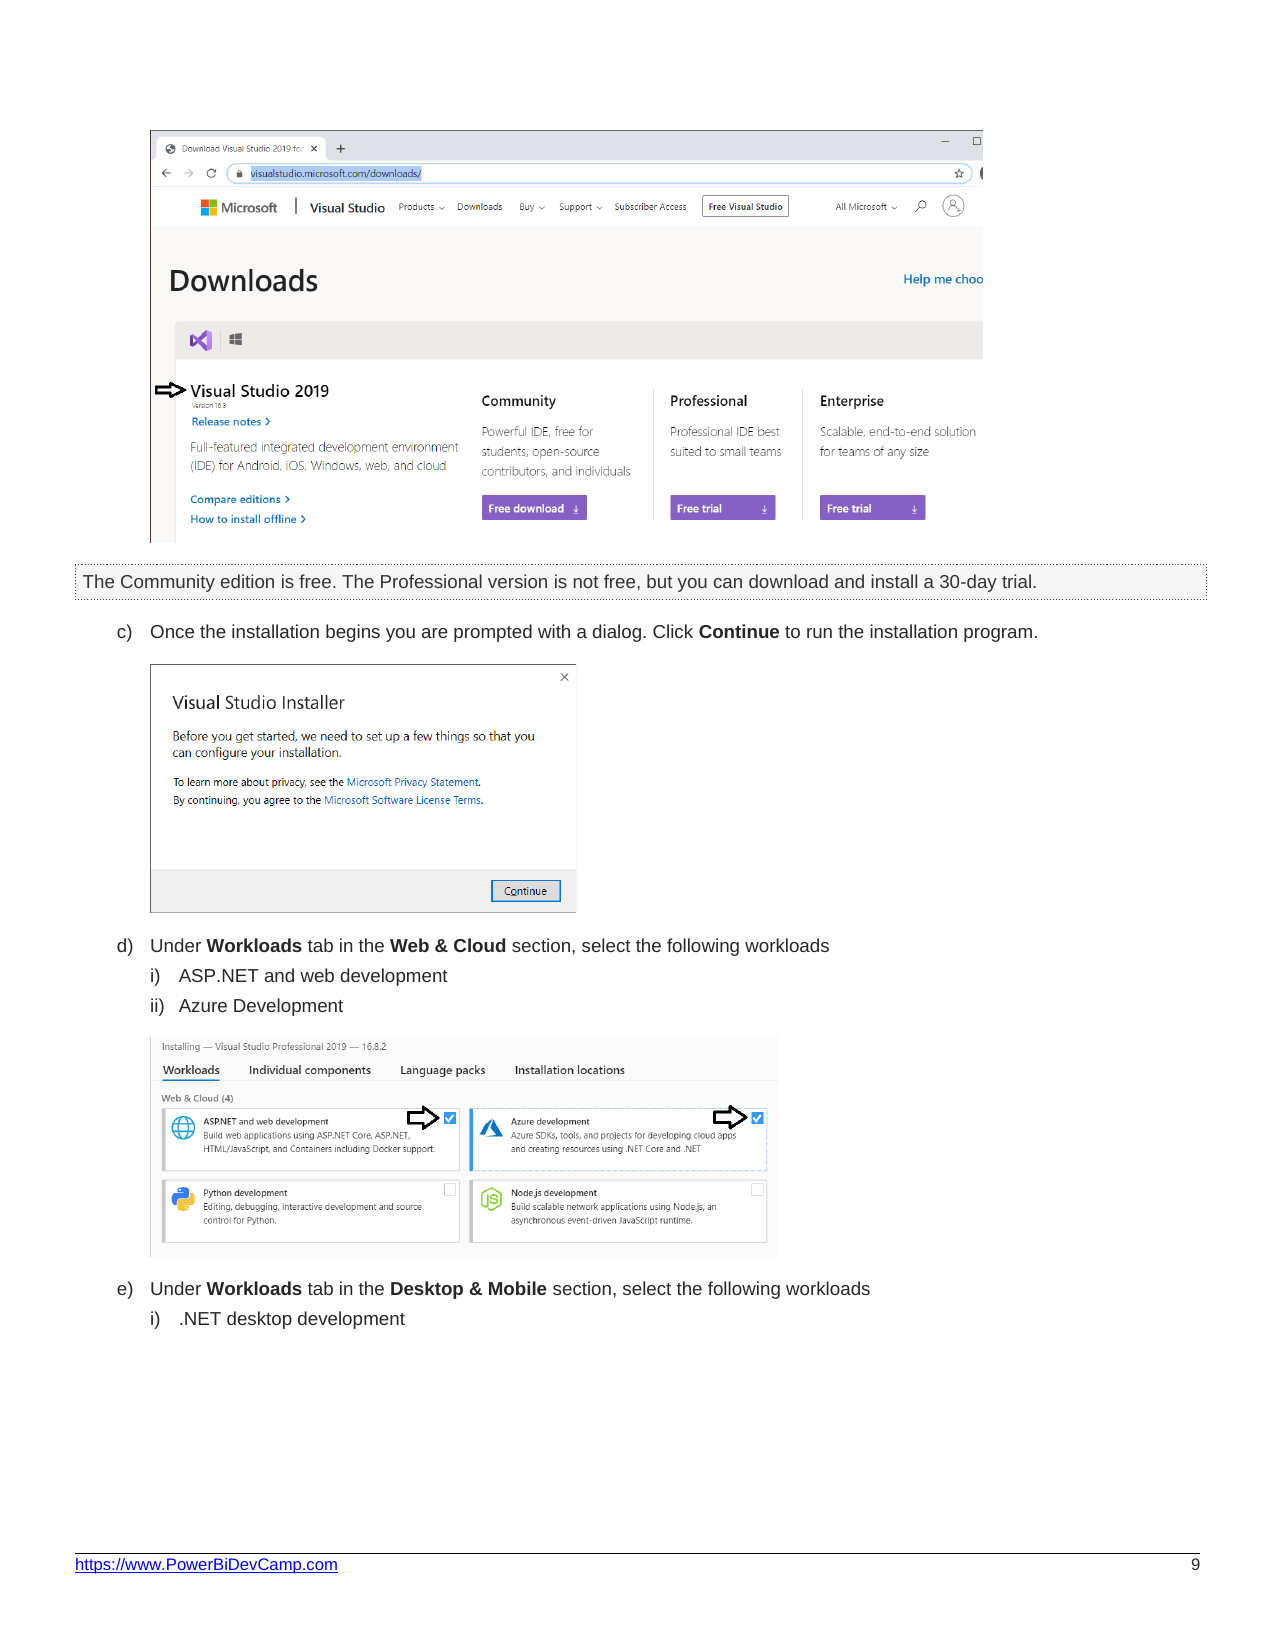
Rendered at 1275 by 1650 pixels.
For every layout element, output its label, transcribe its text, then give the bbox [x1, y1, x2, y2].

text Under Workloads tab in the Web & Cloud section, select the following workloads [117, 935, 1200, 956]
text Azure Development [150, 994, 1200, 1016]
picture [150, 1037, 779, 1257]
text Under Workloads tab in the Desktop & Mobile section, select the following workloads [117, 1278, 1200, 1299]
picture [150, 130, 983, 543]
text Once the installation begins you are prompted with a dialog. Click Continue to run the installation program. [117, 621, 1200, 643]
picture [150, 664, 577, 913]
text .NET desktop development [150, 1308, 1200, 1329]
text ASP.NET and web development [150, 964, 1200, 986]
text The Community edition is free. The Professional version is not free, but you can download and install a 30-day trial. [75, 564, 1207, 600]
